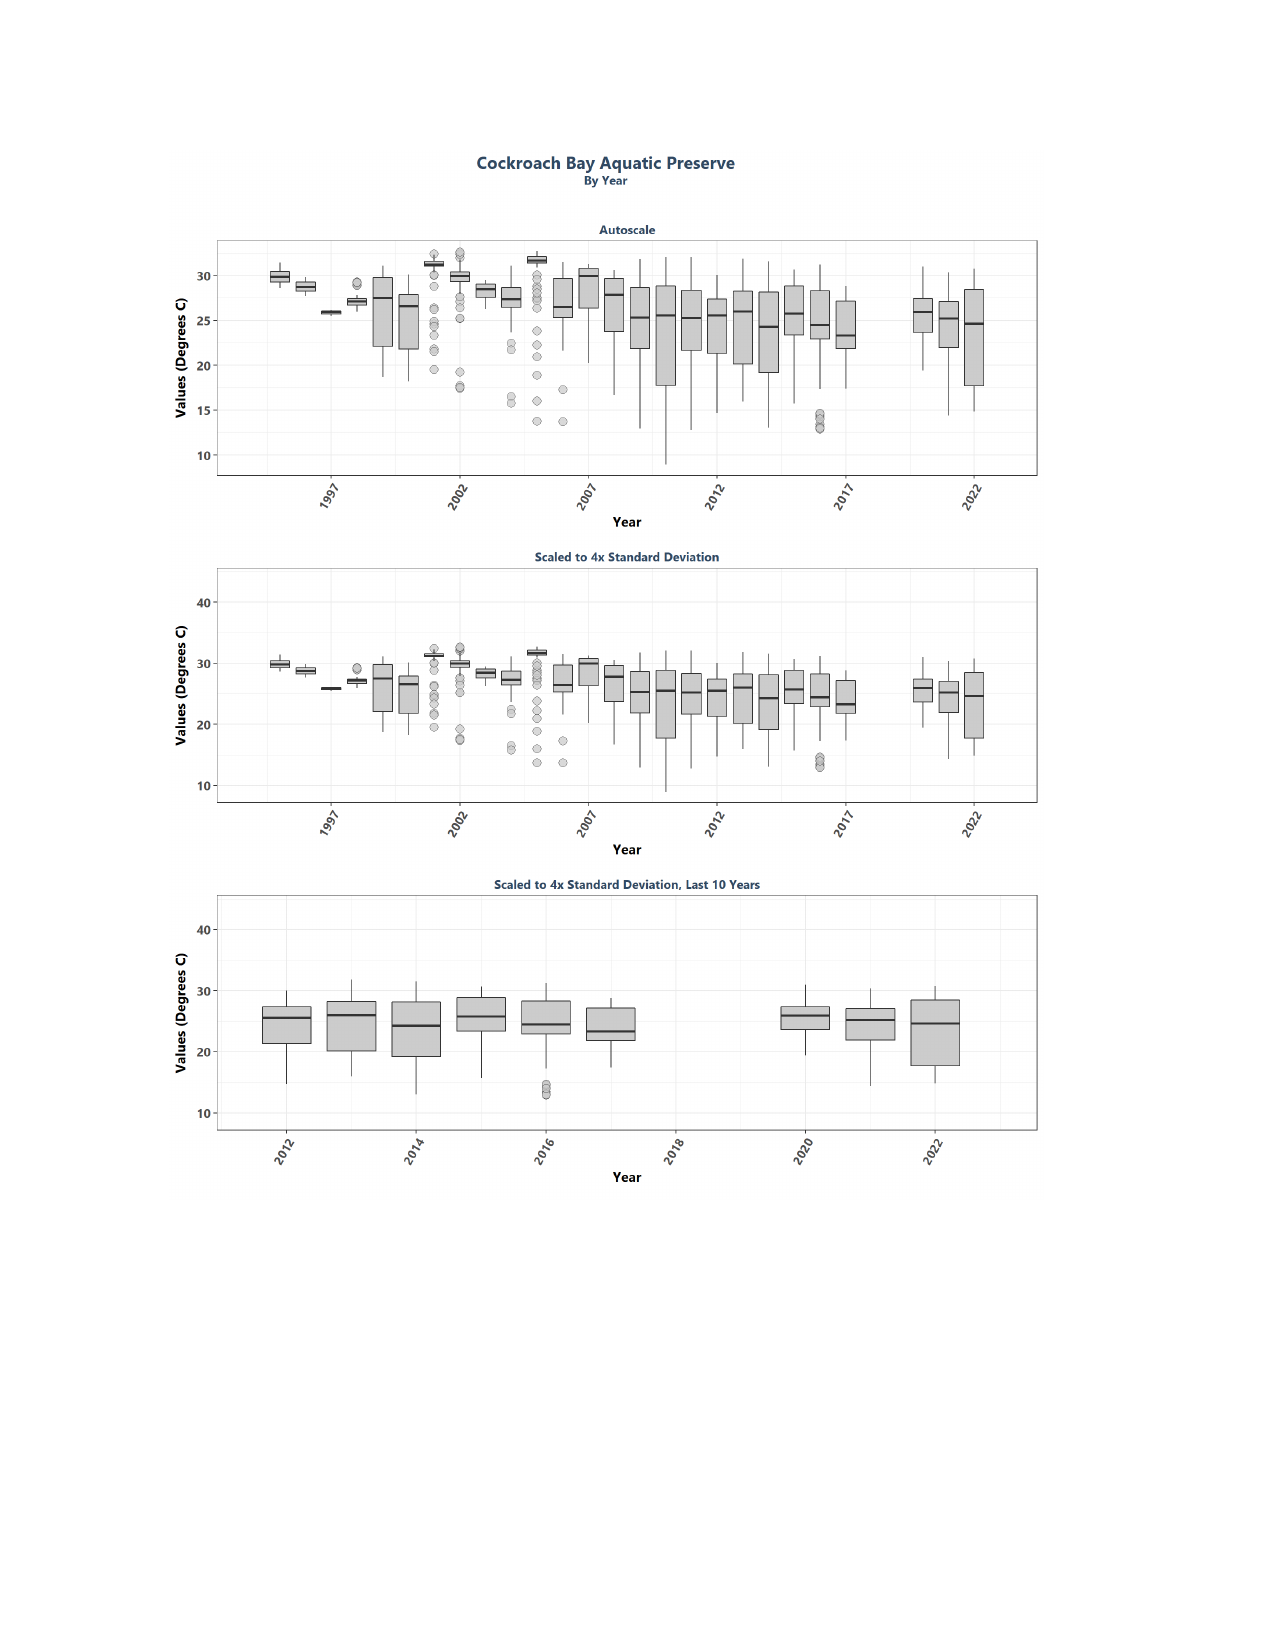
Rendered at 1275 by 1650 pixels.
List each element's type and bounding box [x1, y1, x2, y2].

picture [168, 150, 1044, 1200]
